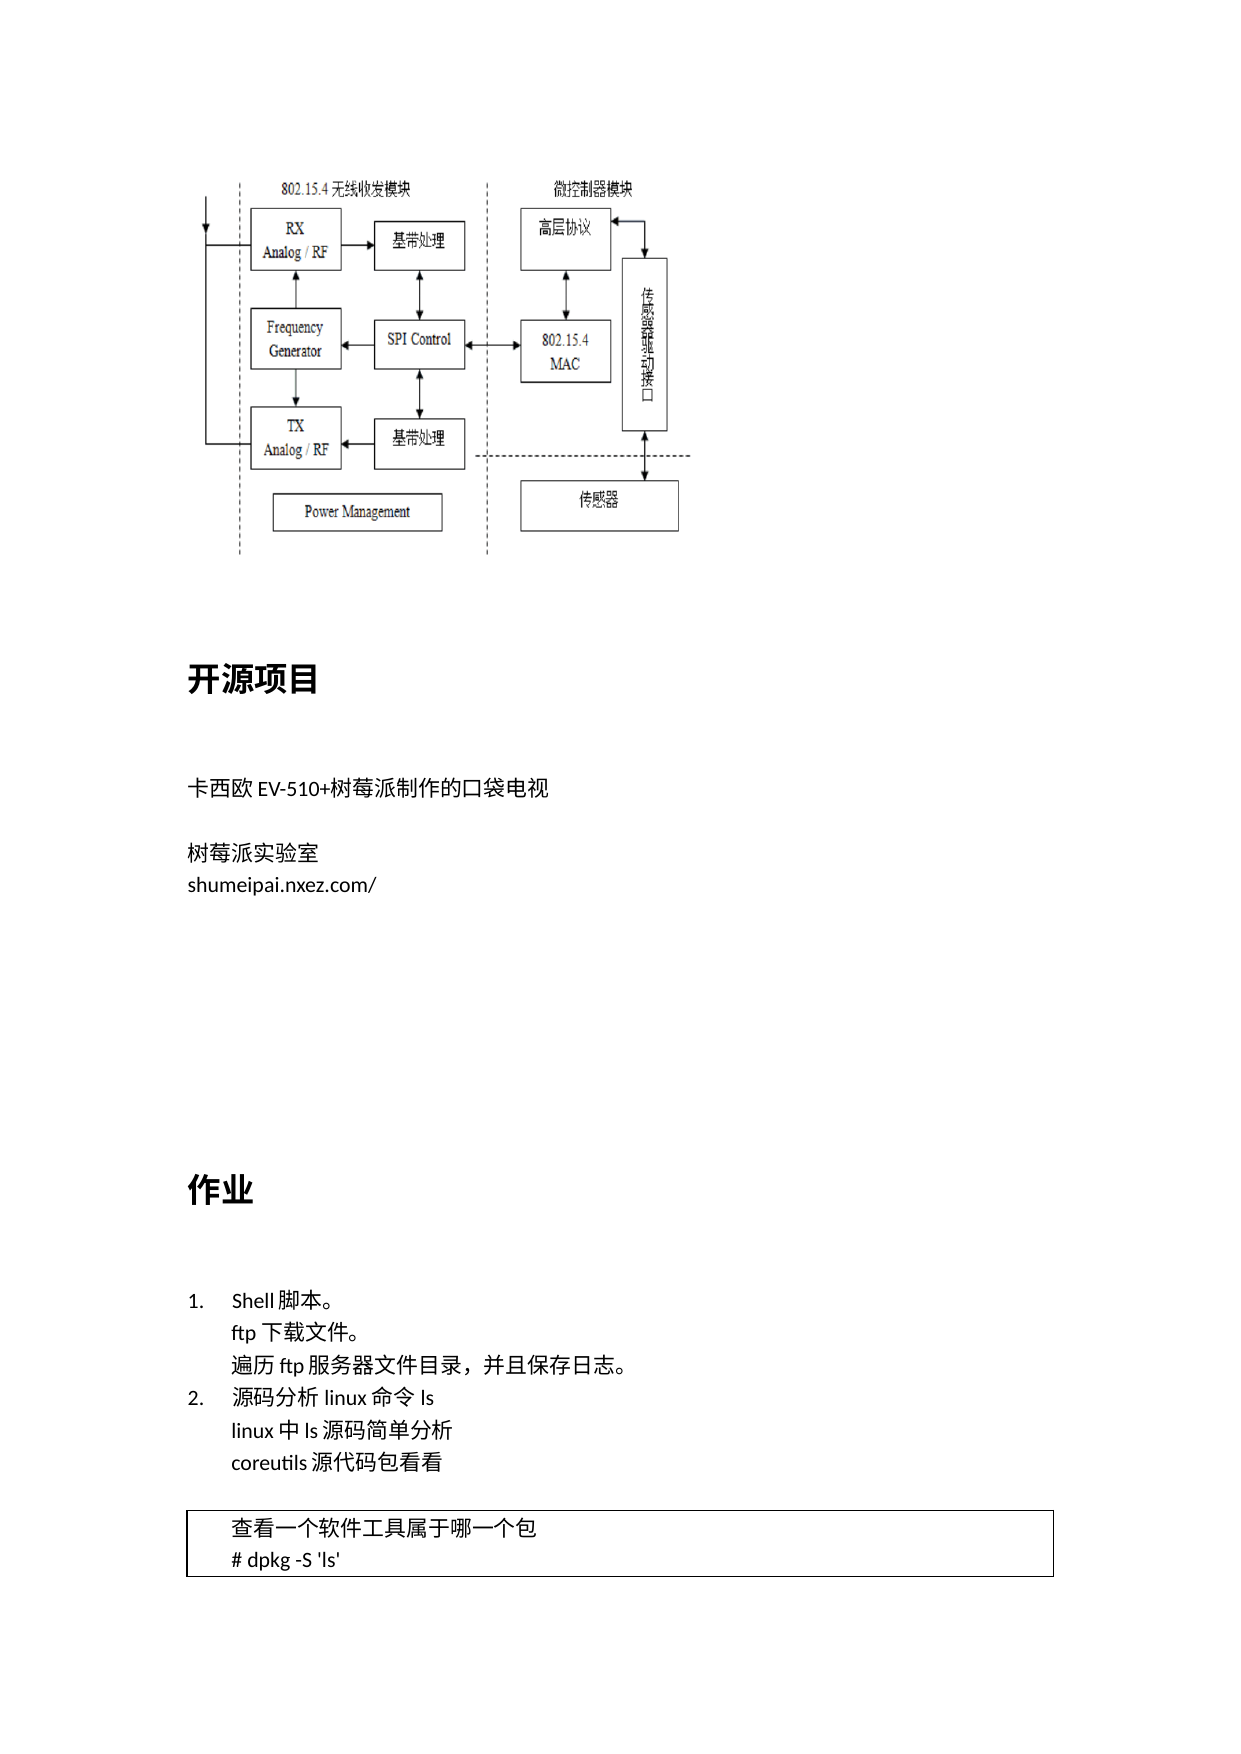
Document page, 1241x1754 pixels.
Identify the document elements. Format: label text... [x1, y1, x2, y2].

text 卡西欧EV-510+树莓派制作的口袋电视 [187, 771, 1053, 803]
text 查看一个软件工具属于哪一个包 [188, 1511, 1053, 1542]
list 源码分析 linux 命令 ls [187, 1380, 1053, 1412]
subtitle 作业 [187, 1155, 1053, 1220]
picture [187, 162, 728, 558]
text linux中ls源码简单分析 [187, 1412, 1053, 1445]
text coreutils源代码包看看 [187, 1445, 1053, 1477]
text shumeipai.nxez.com/ [187, 868, 1053, 901]
list ftp 下载文件。 [187, 1315, 1053, 1347]
list 遍历ftp服务器文件目录，并且保存日志。 [187, 1347, 1053, 1380]
text 树莓派实验室 [187, 836, 1053, 868]
subtitle 开源项目 [187, 644, 1053, 709]
text # dpkg -S 'ls' [188, 1542, 1053, 1576]
list Shell脚本。 [187, 1282, 1053, 1315]
